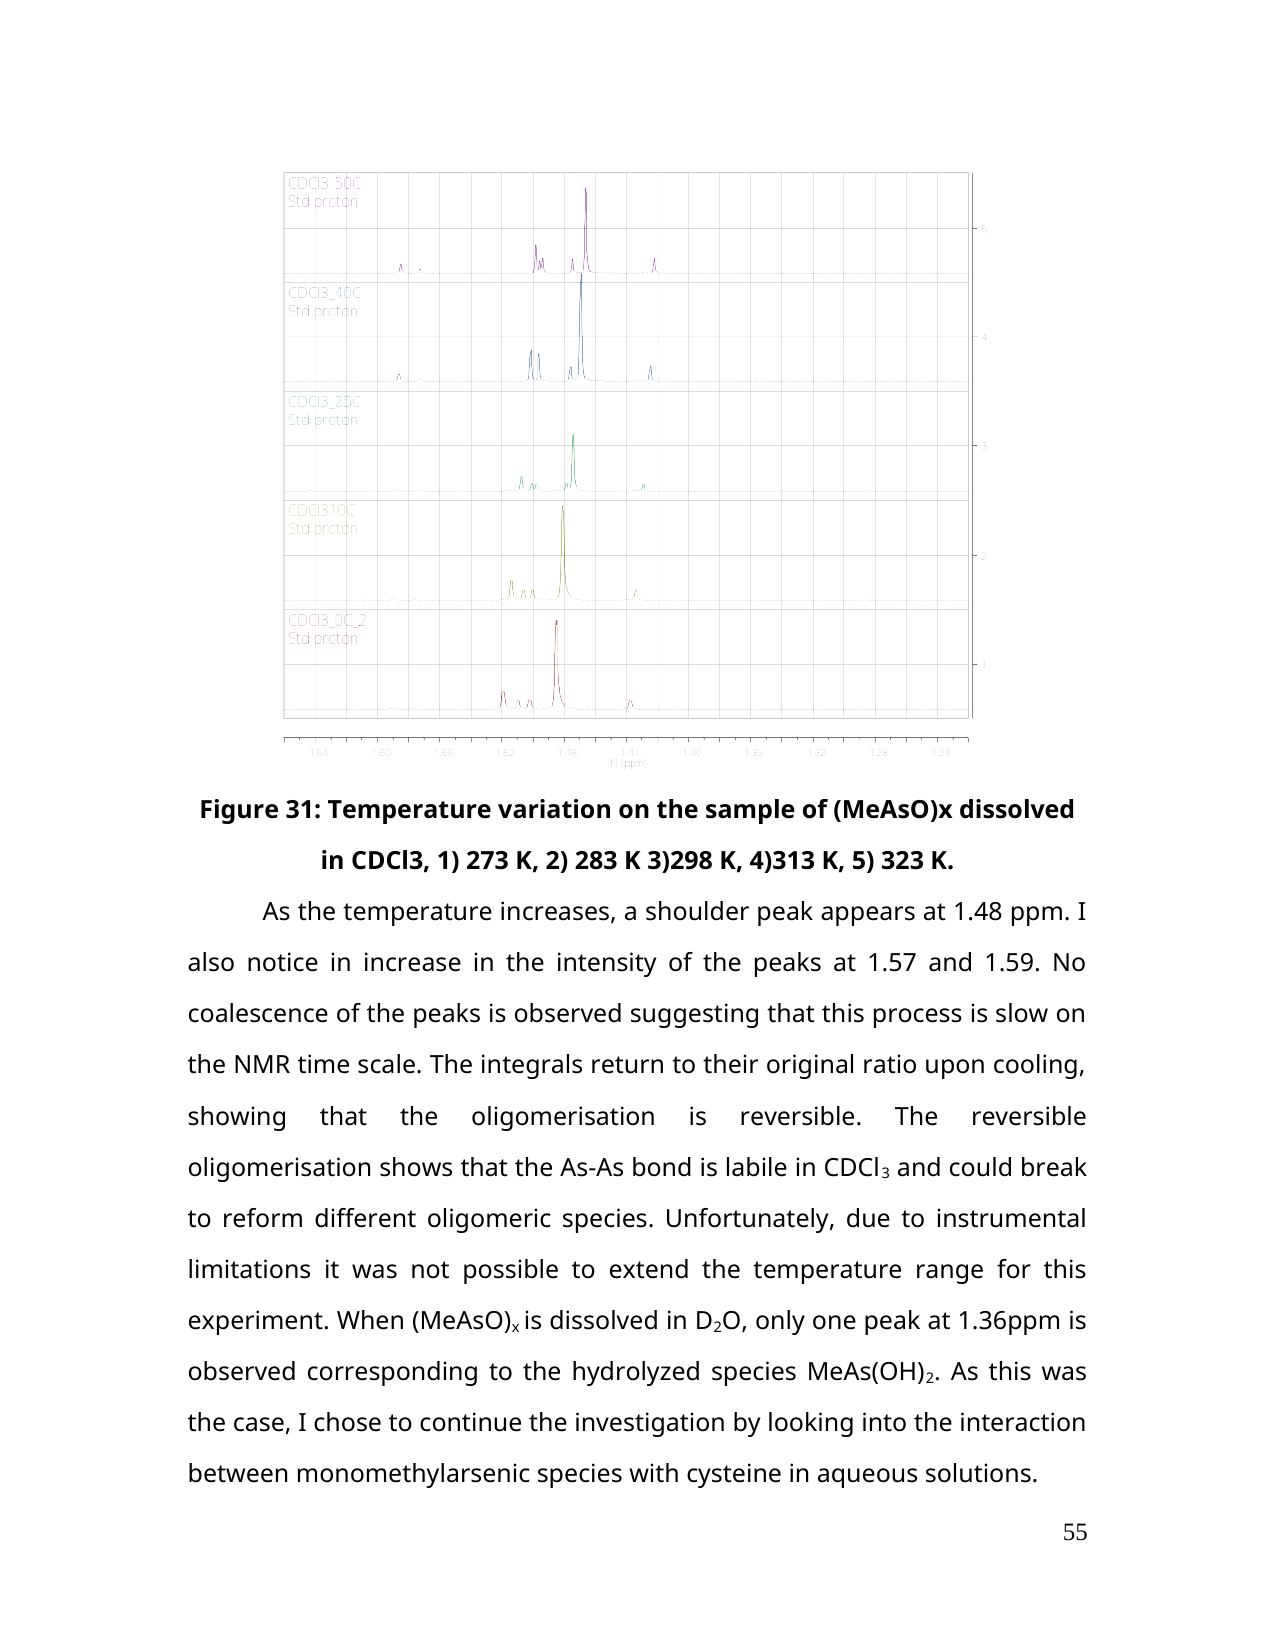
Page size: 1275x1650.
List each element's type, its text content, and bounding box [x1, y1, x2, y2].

text As the temperature increases, a shoulder peak appears at 1.48 ppm. I also notice in increase in the intensity of the peaks at 1.57 and 1.59. No coalescence of the peaks is observed suggesting that this process is slow on the NMR time scale. The integrals return to their original ratio upon cooling, showing that the oligomerisation is reversible. The reversible oligomerisation shows that the As-As bond is labile in CDCl3 and could break to reform different oligomeric species. Unfortunately, due to instrumental limitations it was not possible to extend the temperature range for this experiment. When (MeAsO)x is dissolved in D2O, only one peak at 1.36ppm is observed corresponding to the hydrolyzed species MeAs(OH)2. As this was the case, I chose to continue the investigation by looking into the interaction between monomethylarsenic species with cysteine in aqueous solutions. [187, 894, 1087, 1489]
